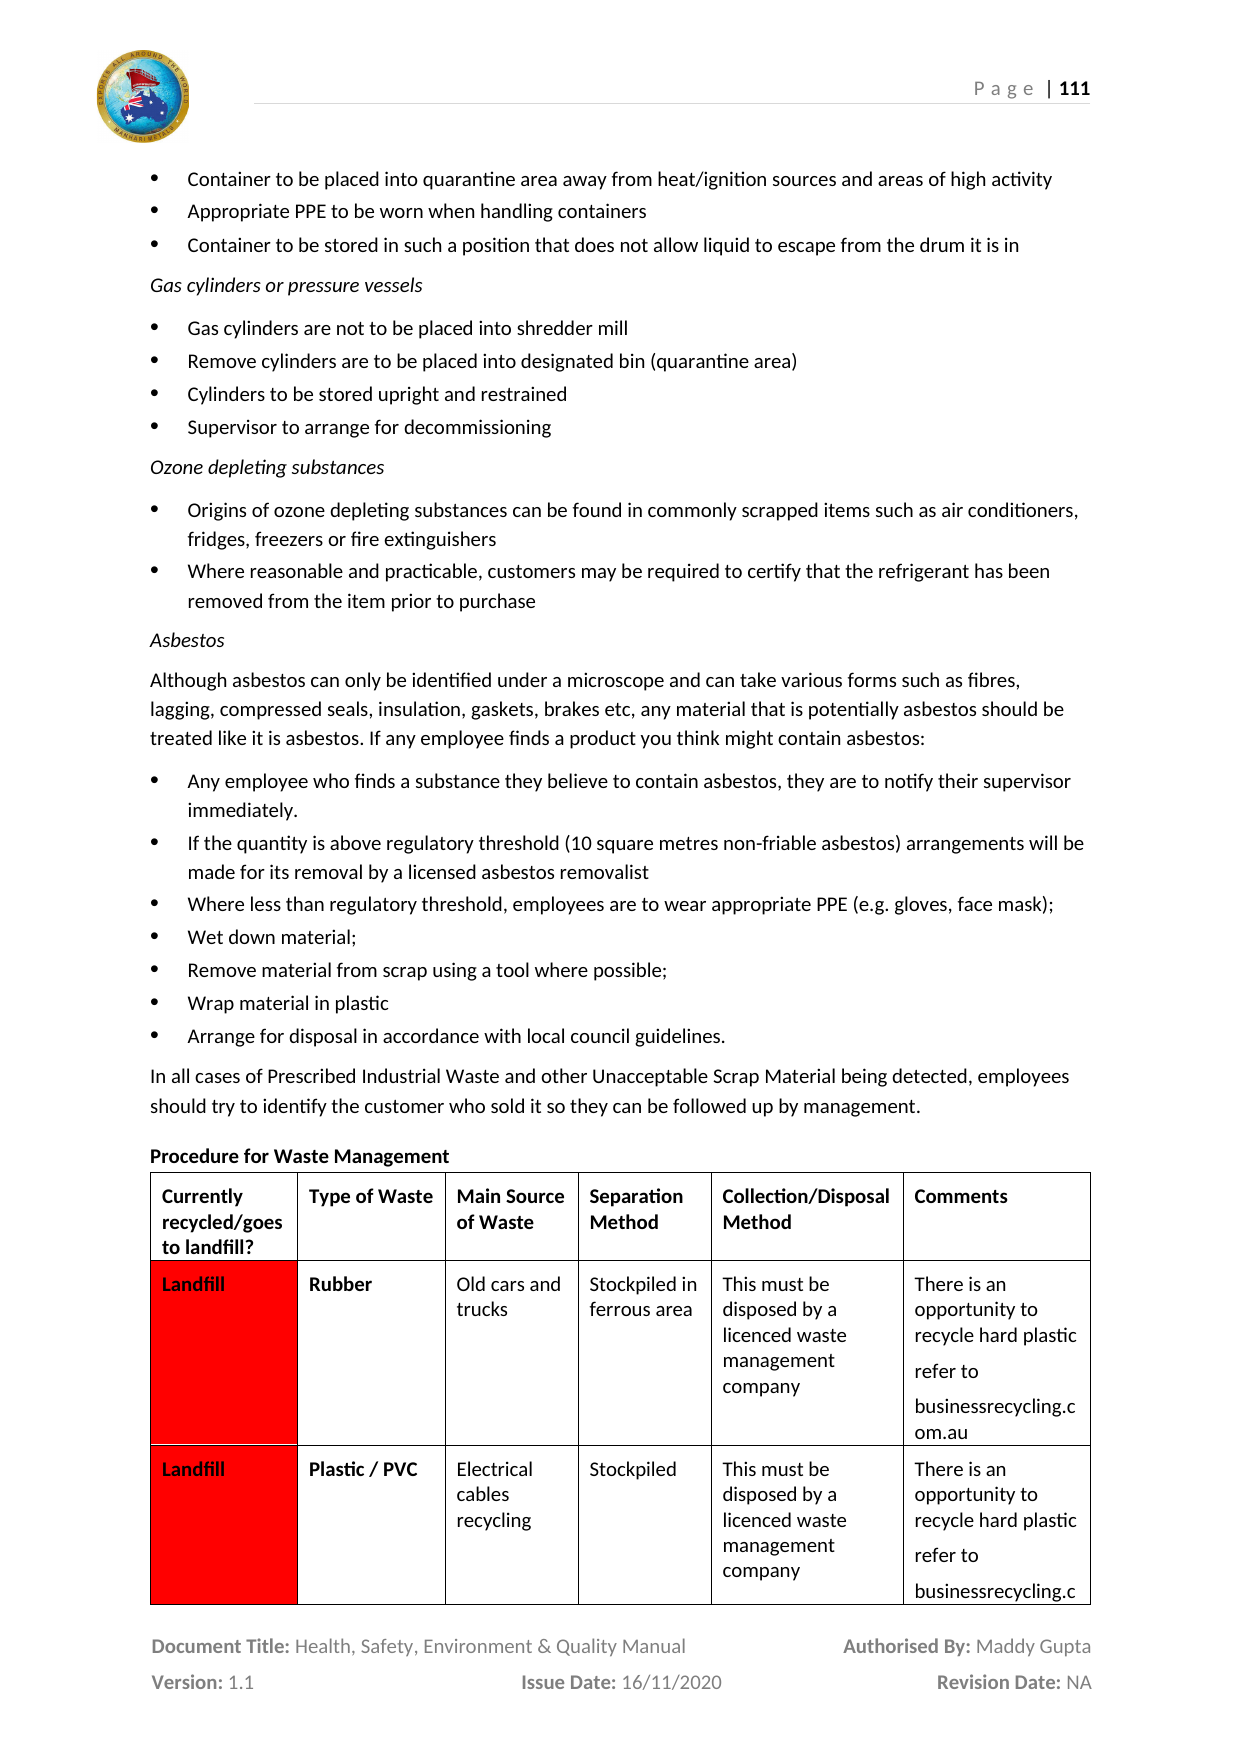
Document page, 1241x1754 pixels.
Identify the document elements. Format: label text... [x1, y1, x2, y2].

table_header Currently recycled/goes to landfill? [151, 1173, 297, 1260]
list Remove material from scrap using a tool where possible; [150, 954, 1090, 983]
list Wrap material in plastic [150, 987, 1090, 1016]
text Gas cylinders or pressure vessels [150, 272, 1090, 297]
list Wet down material; [150, 921, 1090, 950]
table_header Comments [904, 1173, 1090, 1260]
table_header Type of Waste [298, 1173, 445, 1260]
list Appropriate PPE to be worn when handling containers [150, 196, 1090, 224]
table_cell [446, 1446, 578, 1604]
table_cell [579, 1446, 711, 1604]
table_cell This must be disposed by a licenced waste management company [712, 1261, 903, 1444]
list Any employee who finds a substance they believe to contain asbestos, they are to notify their supervisor immediately. [150, 765, 1090, 823]
list Origins of ozone depleting substances can be found in commonly scrapped items such as air conditioners, fridges, freezers or fire extinguishers [150, 494, 1090, 552]
list Where less than regulatory threshold, employees are to wear appropriate PPE (e.g. gloves, face mask); [150, 888, 1090, 917]
list Where reasonable and practicable, customers may be required to certify that the refrigerant has been removed from the item prior to purchase [150, 555, 1090, 613]
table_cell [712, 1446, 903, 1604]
list Gas cylinders are not to be placed into shredder mill [150, 312, 1090, 340]
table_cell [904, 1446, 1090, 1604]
list Cylinders to be stored upright and restrained [150, 378, 1090, 406]
table_header Separation Method [579, 1173, 711, 1260]
list Supervisor to arrange for decommissioning [150, 411, 1090, 439]
list Arrange for disposal in accordance with local council guidelines. [150, 1020, 1090, 1049]
list Remove cylinders are to be placed into designated bin (quarantine area) [150, 344, 1090, 373]
table_cell Rubber [298, 1261, 445, 1444]
text Asbestos [150, 627, 1090, 653]
text Although asbestos can only be identified under a microscope and can take various forms such as fibres, lagging, compressed seals, insulation, gaskets, brakes etc, any material that is potentially asbestos should be treated like it is asbestos. If any employee finds a product you think might contain asbestos: [150, 667, 1090, 751]
list Container to be stored in such a position that does not allow liquid to escape from the drum it is in [150, 228, 1090, 257]
table_cell Landfill [151, 1261, 297, 1444]
text Ozone depleting substances [150, 454, 1090, 479]
table_header Main Source of Waste [446, 1173, 578, 1260]
list If the quantity is above regulatory threshold (10 square metres non-friable asbestos) arrangements will be made for its removal by a licensed asbestos removalist [150, 827, 1090, 884]
table_header Collection/Disposal Method [712, 1173, 903, 1260]
text Procedure for Waste Management [150, 1143, 1090, 1168]
table_cell Landfill [151, 1446, 297, 1604]
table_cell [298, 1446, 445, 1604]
table_cell Stockpiled in ferrous area [579, 1261, 711, 1444]
list Container to be placed into quarantine area away from heat/ignition sources and areas of high activity [150, 162, 1090, 191]
table_cell There is an opportunity to recycle hard plastic refer to businessrecycling.com.au [904, 1261, 1090, 1444]
table_cell Old cars and trucks [446, 1261, 578, 1444]
text In all cases of Prescribed Industrial Waste and other Unacceptable Scrap Material being detected, employees should try to identify the customer who sold it so they can be followed up by management. [150, 1064, 1090, 1118]
